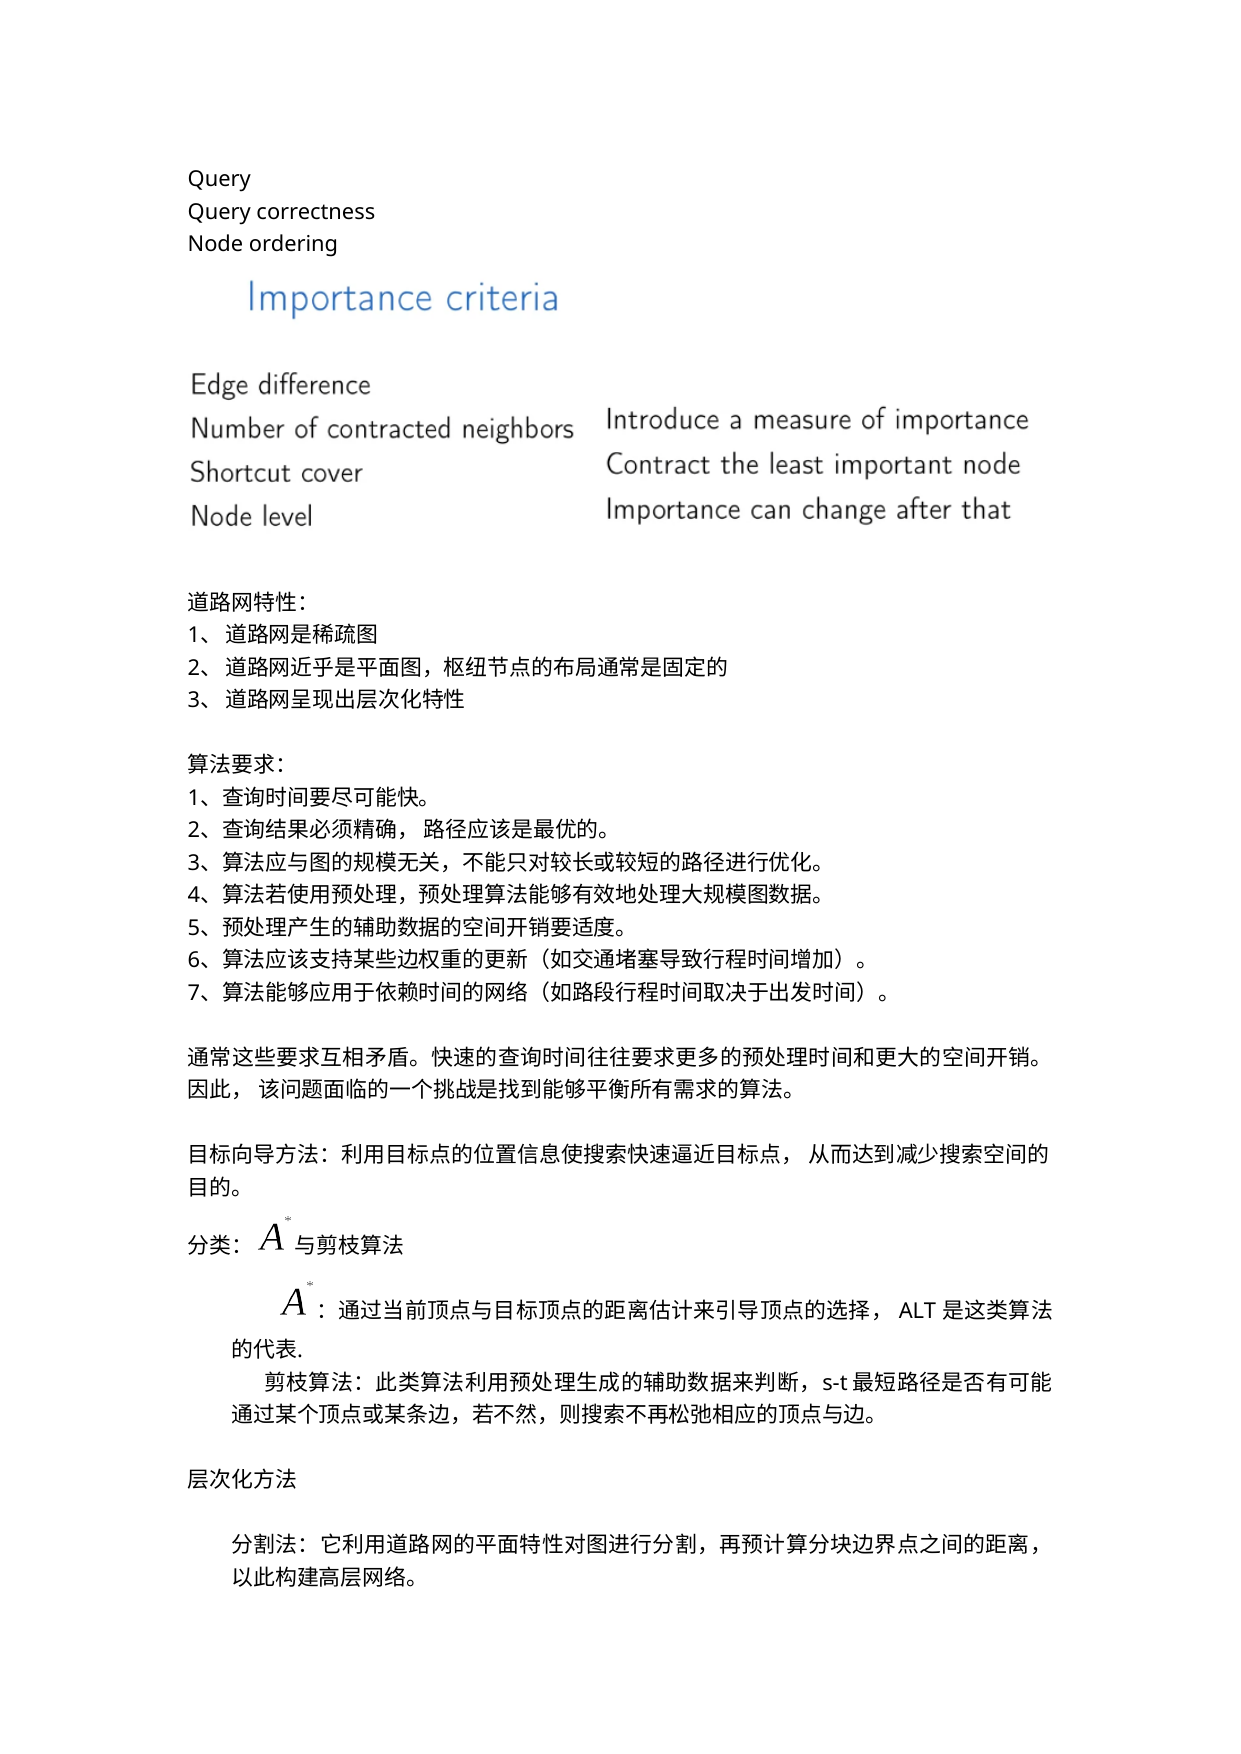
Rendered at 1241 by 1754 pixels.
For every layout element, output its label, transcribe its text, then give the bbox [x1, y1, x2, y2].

picture [187, 275, 1035, 536]
text 算法要求： [187, 747, 1053, 779]
text 1、查询时间要尽可能快。 [187, 779, 1053, 812]
text 分割法：它利用道路网的平面特性对图进行分割，再预计算分块边界点之间的距离，以此构建高层网络。 [231, 1527, 1053, 1592]
text 3、算法应与图的规模无关，不能只对较长或较短的路径进行优化。 [187, 844, 1053, 877]
text 4、算法若使用预处理，预处理算法能够有效地处理大规模图数据。 [187, 877, 1053, 909]
list 道路网呈现出层次化特性 [187, 682, 1053, 714]
text 剪枝算法：此类算法利用预处理生成的辅助数据来判断，s-t最短路径是否有可能通过某个顶点或某条边，若不然，则搜索不再松弛相应的顶点与边。 [231, 1364, 1053, 1429]
text 5、预处理产生的辅助数据的空间开销要适度。 [187, 909, 1053, 942]
list 道路网近乎是平面图，枢纽节点的布局通常是固定的 [187, 649, 1053, 682]
text Query [187, 162, 1053, 194]
text 通常这些要求互相矛盾。快速的查询时间往往要求更多的预处理时间和更大的空间开销。因此， 该问题面临的一个挑战是找到能够平衡所有需求的算法。 [187, 1039, 1053, 1104]
text 分类：与剪枝算法 [187, 1202, 1053, 1267]
text ：通过当前顶点与目标顶点的距离估计来引导顶点的选择， ALT 是这类算法的代表. [231, 1267, 1053, 1364]
text 道路网特性： [187, 584, 1053, 617]
text 层次化方法 [187, 1462, 1053, 1494]
text 目标向导方法：利用目标点的位置信息使搜索快速逼近目标点， 从而达到减少搜索空间的目的。 [187, 1137, 1053, 1202]
text 2、查询结果必须精确， 路径应该是最优的。 [187, 812, 1053, 844]
text 6、算法应该支持某些边权重的更新（如交通堵塞导致行程时间增加）。 [187, 942, 1053, 974]
text 7、算法能够应用于依赖时间的网络（如路段行程时间取决于出发时间）。 [187, 974, 1053, 1007]
text Node ordering [187, 227, 1053, 259]
list 道路网是稀疏图 [187, 617, 1053, 649]
text Query correctness [187, 194, 1053, 227]
